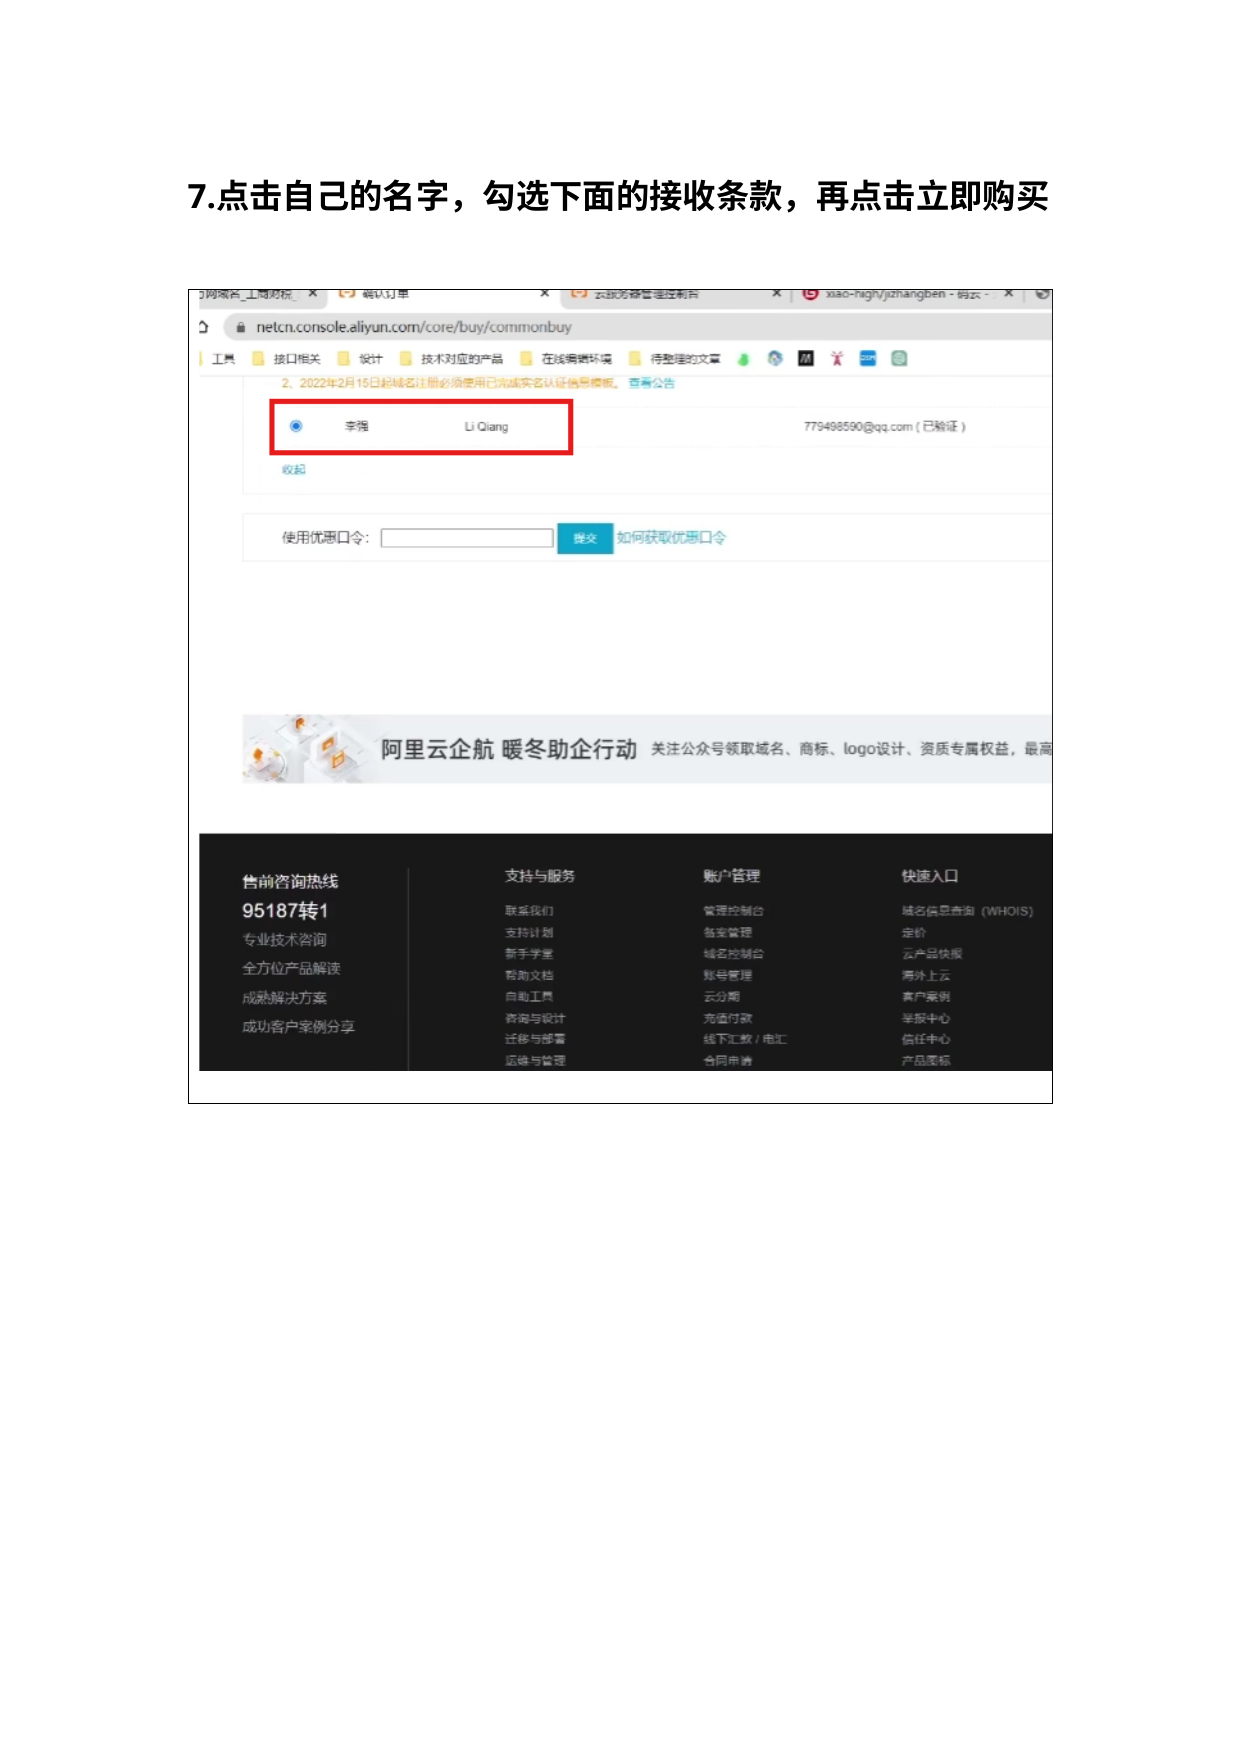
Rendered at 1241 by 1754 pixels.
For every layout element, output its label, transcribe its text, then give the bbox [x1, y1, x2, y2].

subtitle 7.点击自己的名字，勾选下面的接收条款，再点击立即购买 [187, 162, 1053, 227]
picture [199, 290, 1053, 1071]
table_header [189, 290, 1052, 1103]
